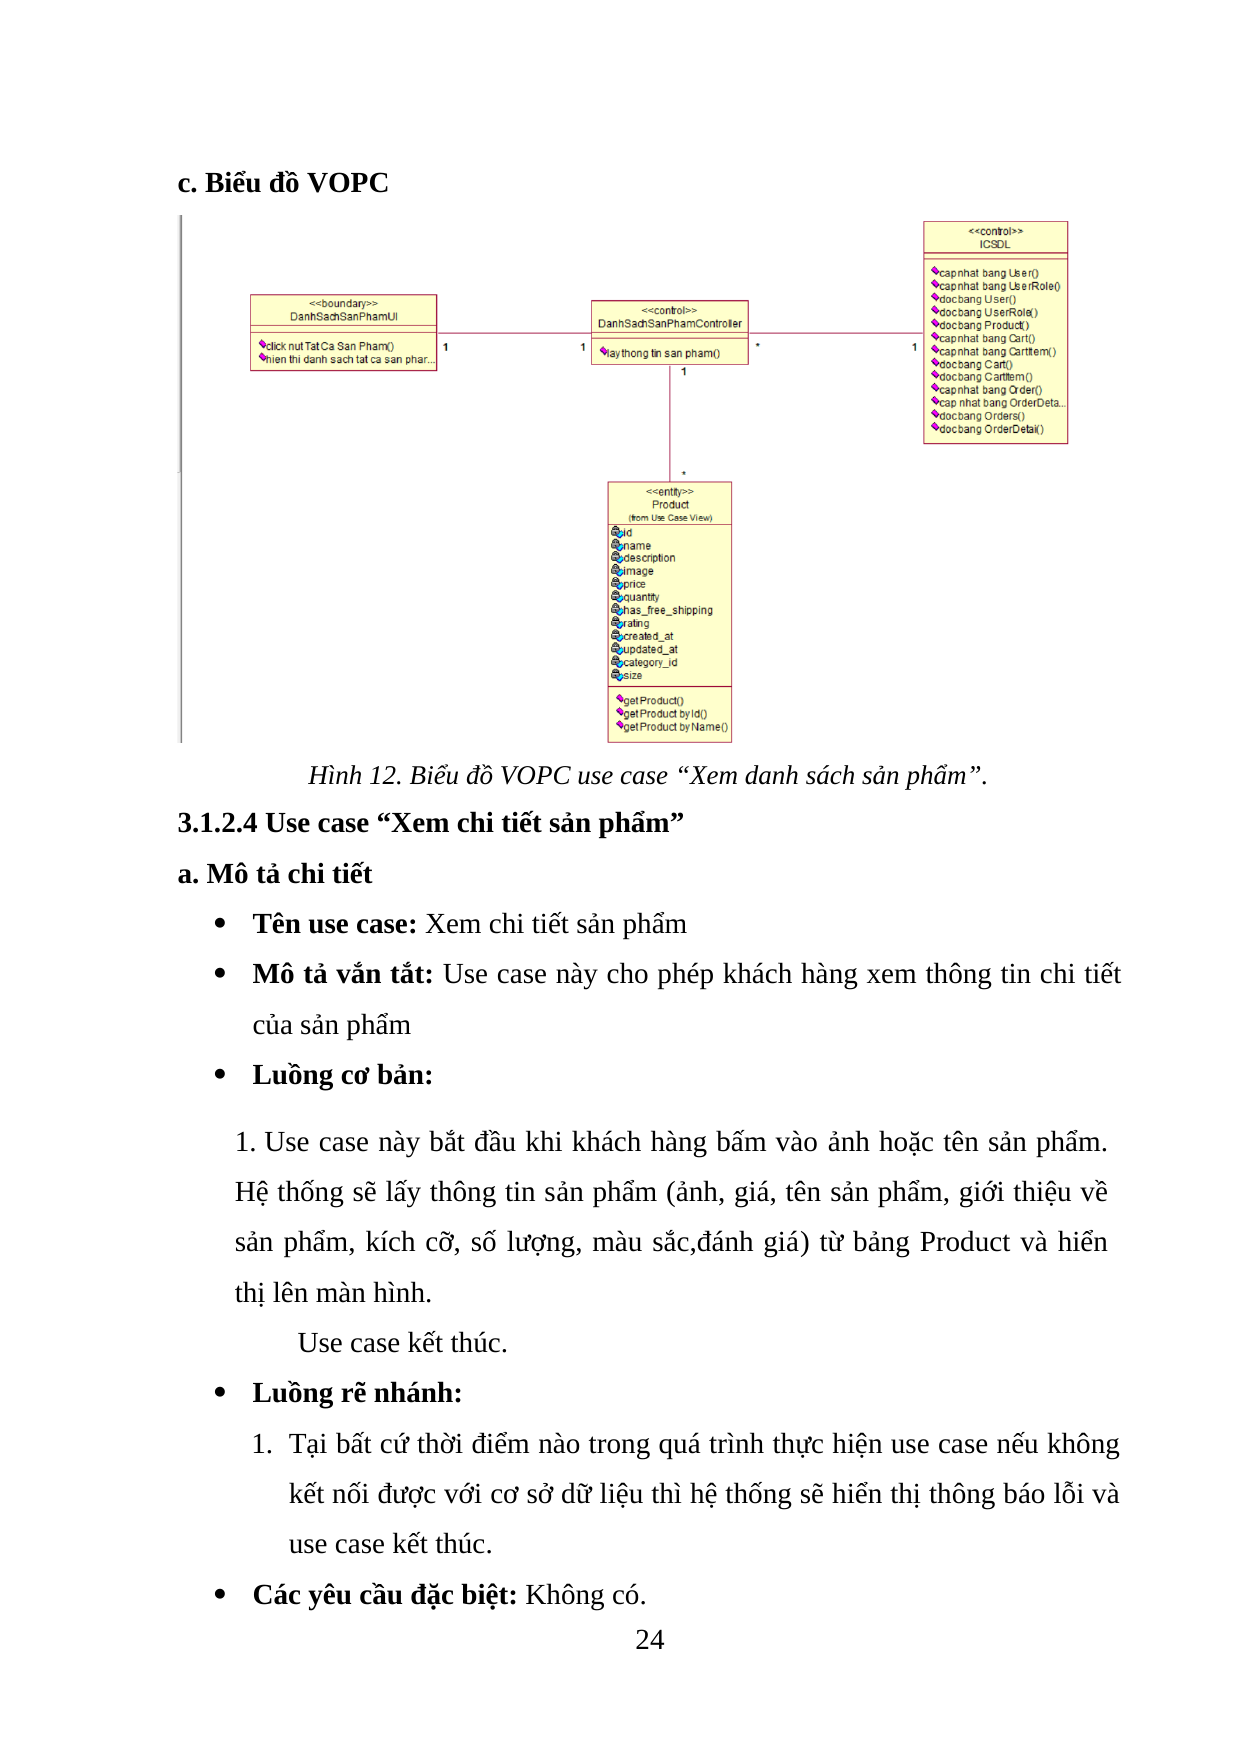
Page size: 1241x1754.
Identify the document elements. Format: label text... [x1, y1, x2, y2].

list Mô tả vắn tắt: Use case này cho phép khách hàng xem thông tin chi tiết của sản phẩm [215, 957, 1122, 1041]
text 3.1.2.4 Use case “Xem chi tiết sản phẩm” [177, 806, 1122, 839]
text c. Biểu đồ VOPC [177, 165, 1122, 198]
text Hình 12. Biểu đồ VOPC use case “Xem danh sách sản phẩm”. [177, 759, 1122, 790]
list Luồng cơ bản: [215, 1057, 1122, 1091]
list Các yêu cầu đặc biệt: Không có. [215, 1577, 1122, 1611]
list Luồng rẽ nhánh: [215, 1376, 1122, 1409]
list Use case này bắt đầu khi khách hàng bấm vào ảnh hoặc tên sản phẩm. Hệ thống sẽ lấy thông tin sản phẩm (ảnh, giá, tên sản phẩm, giới thiệu về sản phẩm, kích cỡ, số lượng, màu sắc,đánh giá) từ bảng Product và hiển thị lên màn hình. [234, 1124, 1108, 1308]
list Tại bất cứ thời điểm nào trong quá trình thực hiện use case nếu không kết nối được với cơ sở dữ liệu thì hệ thống sẽ hiển thị thông báo lỗi và use case kết thúc. [251, 1426, 1122, 1560]
picture [177, 215, 1123, 743]
list Tên use case: Xem chi tiết sản phẩm [215, 906, 1122, 940]
text a. Mô tả chi tiết [177, 856, 1122, 889]
text Use case kết thúc. [297, 1325, 1122, 1359]
